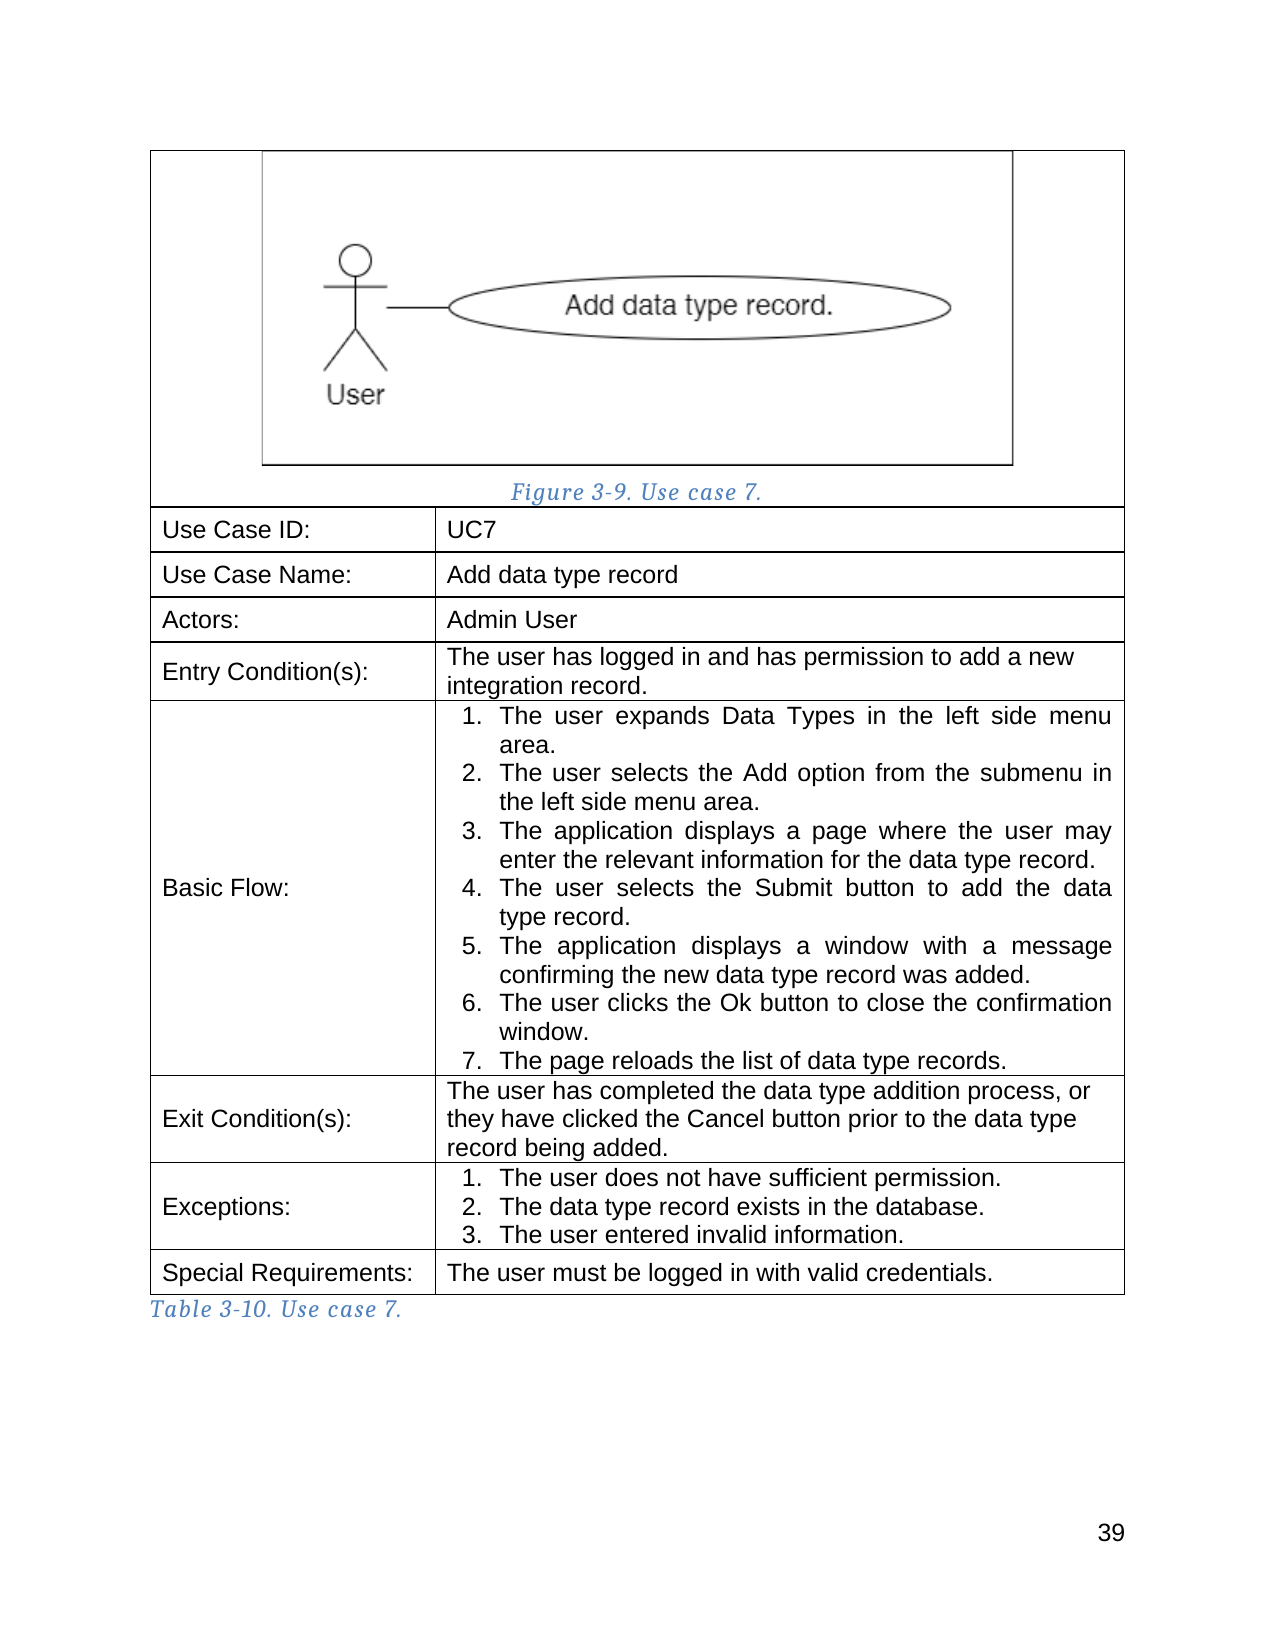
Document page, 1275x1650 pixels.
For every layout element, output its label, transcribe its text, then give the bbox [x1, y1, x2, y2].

table_cell Admin User [436, 598, 1124, 641]
subtitle Table 3-10. Use case 7. [150, 1295, 1125, 1324]
table_cell The user does not have sufficient permission. The data type record exists in the database. The user entered invalid information. [436, 1163, 1124, 1249]
table_cell Actors: [151, 598, 435, 641]
table_cell Special Requirements: [151, 1250, 435, 1294]
table_header Figure 3-9. Use case 7. [151, 151, 1124, 506]
table_cell Add data type record [436, 553, 1124, 596]
table_cell The user must be logged in with valid credentials. [436, 1250, 1124, 1294]
table_cell Basic Flow: [151, 701, 435, 1075]
table_cell Entry Condition(s): [151, 643, 435, 700]
table_cell The user expands Data Types in the left side menu area. The user selects the Add option from the submenu in the left side menu area. The application displays a page where the user may enter the relevant information for the data type record. The user selects the Submit button to add the data type record. The application displays a window with a message confirming the new data type record was added. The user clicks the Ok button to close the confirmation window. The page reloads the list of data type records. [436, 701, 1124, 1075]
table_cell The user has logged in and has permission to add a new integration record. [436, 643, 1124, 700]
table_cell Exceptions: [151, 1163, 435, 1249]
table_cell UC7 [436, 508, 1124, 551]
table_cell The user has completed the data type addition process, or they have clicked the Cancel button prior to the data type record being added. [436, 1076, 1124, 1162]
table_cell Use Case ID: [151, 508, 435, 551]
picture [261, 151, 1014, 466]
table_cell Exit Condition(s): [151, 1076, 435, 1162]
table_cell Use Case Name: [151, 553, 435, 596]
